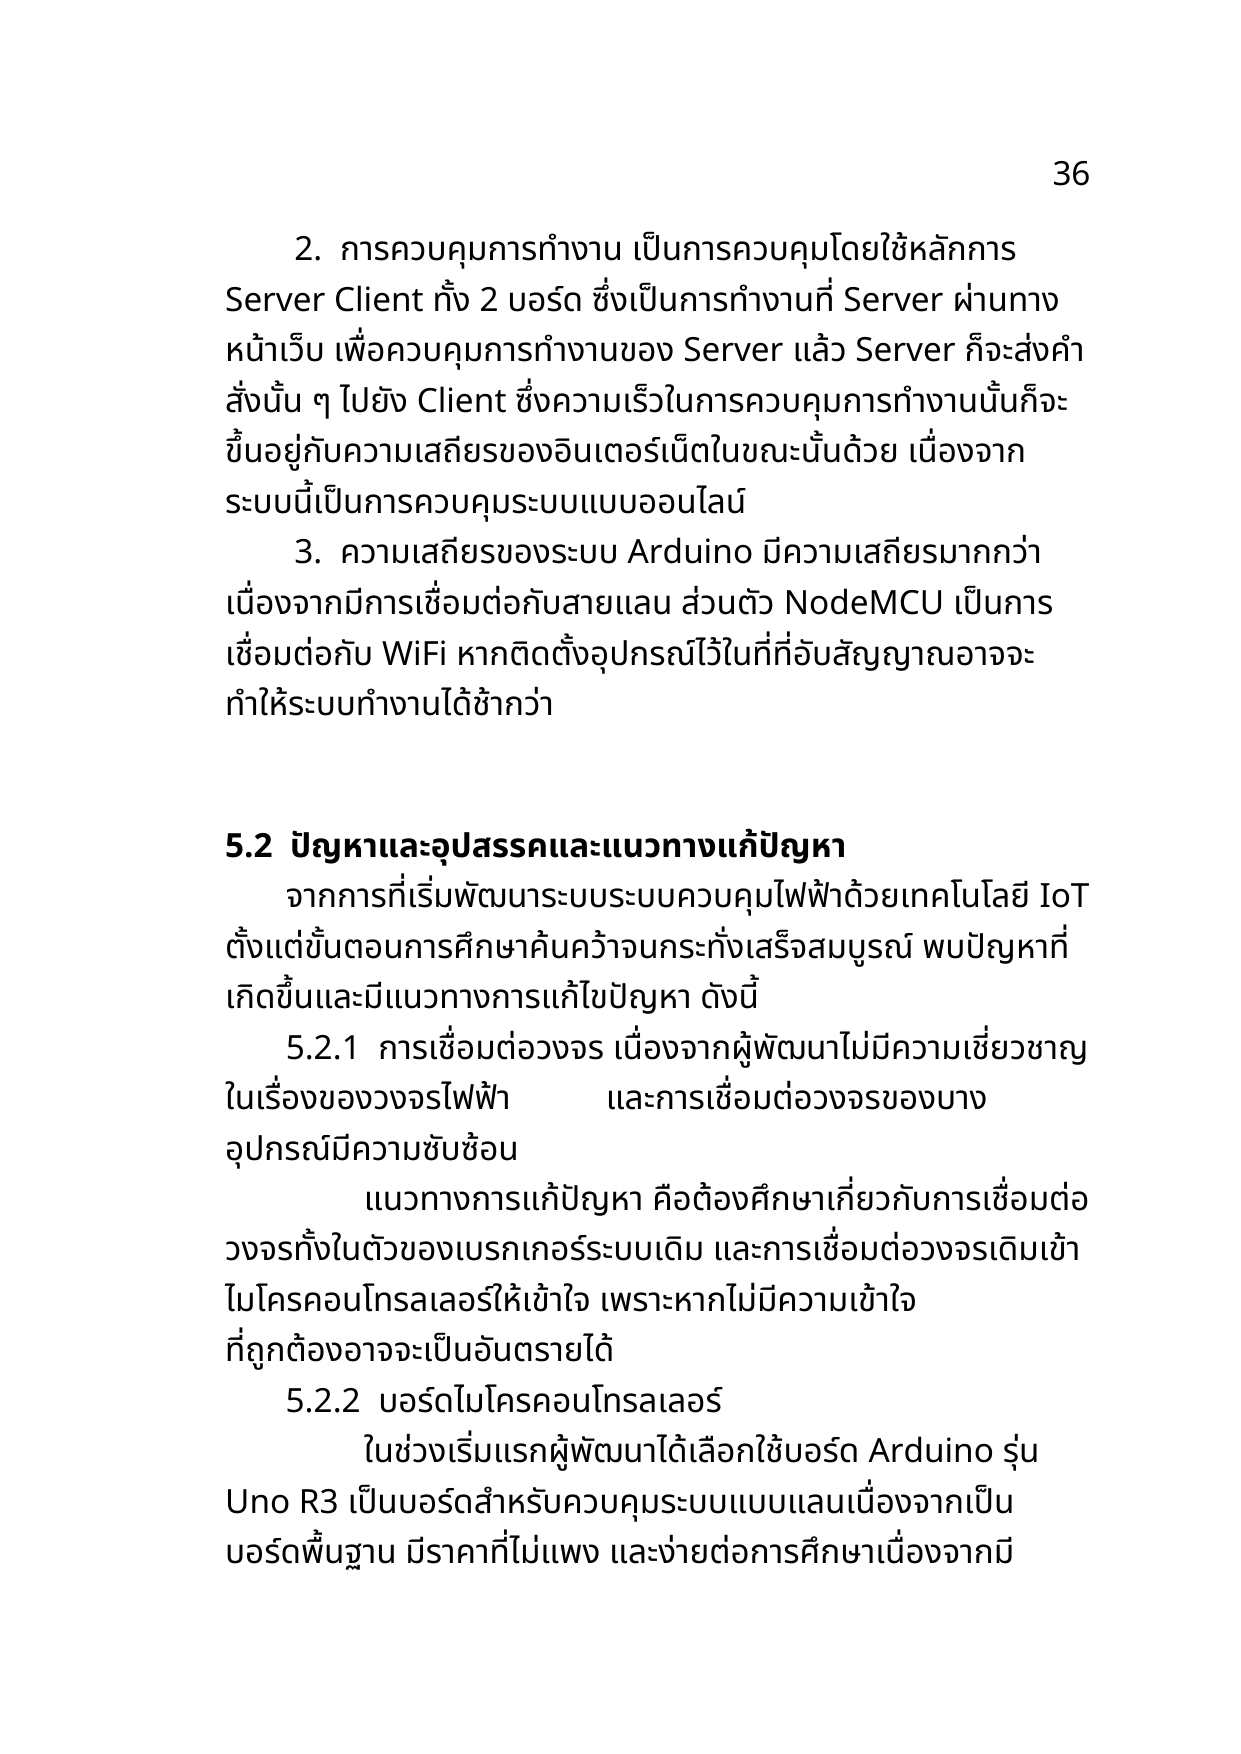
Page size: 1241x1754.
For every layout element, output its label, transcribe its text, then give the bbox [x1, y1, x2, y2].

text แนวทางการแก้ปัญหา คือต้องศึกษาเกี่ยวกับการเชื่อมต่อวงจรทั้งในตัวของเบรกเกอร์ระบบเดิม และการเชื่อมต่อวงจรเดิมเข้าไมโครคอนโทรลเลอร์ให้เข้าใจ เพราะหากไม่มีความเข้าใจ ที่ถูกต้องอาจจะเป็นอันตรายได้ [225, 1175, 1090, 1377]
text 5.2.1 การเชื่อมต่อวงจร เนื่องจากผู้พัฒนาไม่มีความเชี่ยวชาญในเรื่องของวงจรไฟฟ้า และการเชื่อมต่อวงจรของบางอุปกรณ์มีความซับซ้อน [225, 1023, 1090, 1175]
text จากการที่เริ่มพัฒนาระบบระบบควบคุมไฟฟ้าด้วยเทคโนโลยี IoT ตั้งแต่ขั้นตอนการศึกษาค้นคว้าจนกระทั่งเสร็จสมบูรณ์ พบปัญหาที่เกิดขึ้นและมีแนวทางการแก้ไขปัญหา ดังนี้ [225, 872, 1090, 1023]
text 5.2.2 บอร์ดไมโครคอนโทรลเลอร์ [225, 1377, 1090, 1427]
text 5.2 ปัญหาและอุปสรรคและแนวทางแก้ปัญหา [225, 821, 1090, 872]
text 3. ความเสถียรของระบบ Arduino มีความเสถียรมากกว่า เนื่องจากมีการเชื่อมต่อกับสายแลน ส่วนตัว NodeMCU เป็นการเชื่อมต่อกับ WiFi หากติดตั้งอุปกรณ์ไว้ในที่ที่อับสัญญาณอาจจะทำให้ระบบทำงานได้ช้ากว่า [225, 528, 1090, 731]
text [225, 1427, 1090, 1579]
text 2. การควบคุมการทำงาน เป็นการควบคุมโดยใช้หลักการ Server Client ทั้ง 2 บอร์ด ซึ่งเป็นการทำงานที่ Server ผ่านทางหน้าเว็บ เพื่อควบคุมการทำงานของ Server แล้ว Server ก็จะส่งคำสั่งนั้น ๆ ไปยัง Client ซึ่งความเร็วในการควบคุมการทำงานนั้นก็จะขึ้นอยู่กับความเสถียรของอินเตอร์เน็ตในขณะนั้นด้วย เนื่องจากระบบนี้เป็นการควบคุมระบบแบบออนไลน์ [225, 225, 1090, 528]
